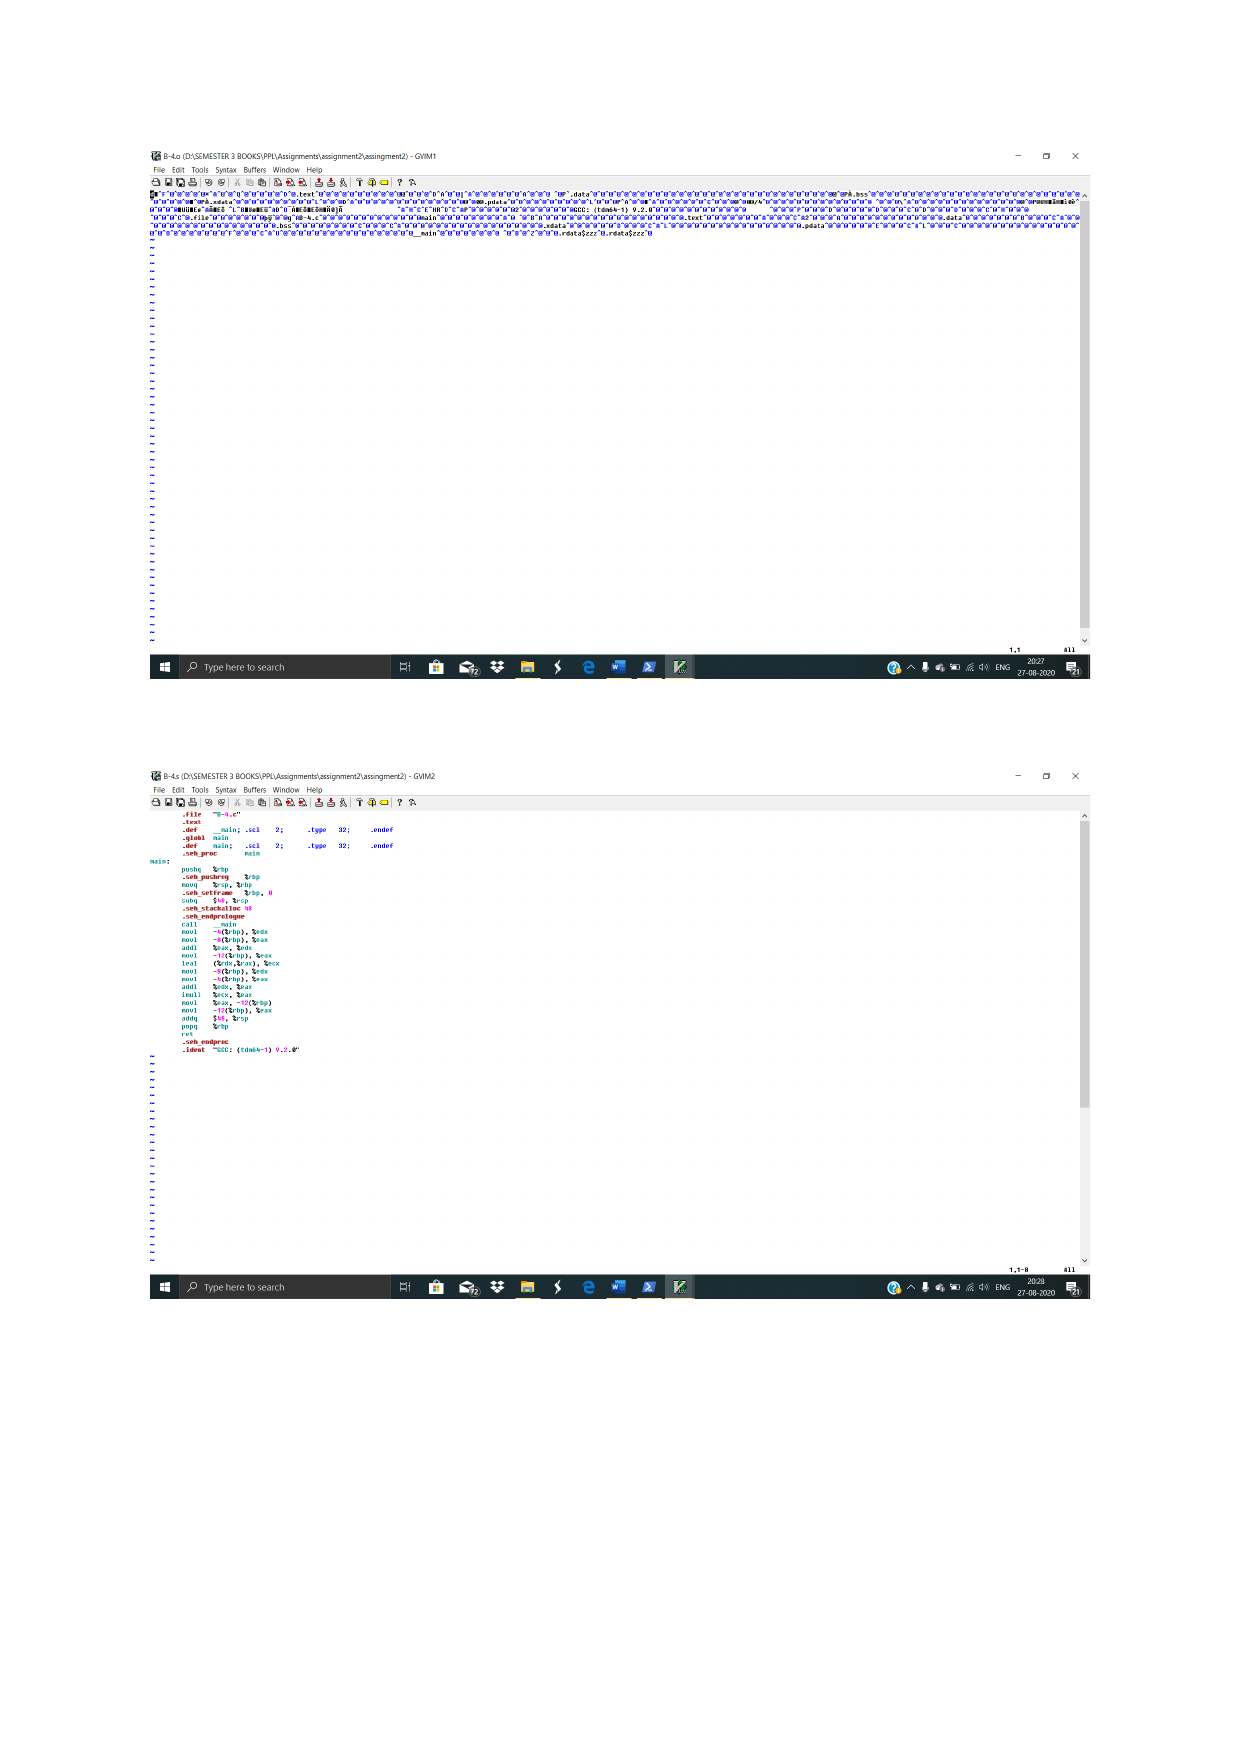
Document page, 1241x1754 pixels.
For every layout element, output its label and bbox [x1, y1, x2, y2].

picture [150, 769, 1091, 1299]
picture [150, 150, 1091, 679]
